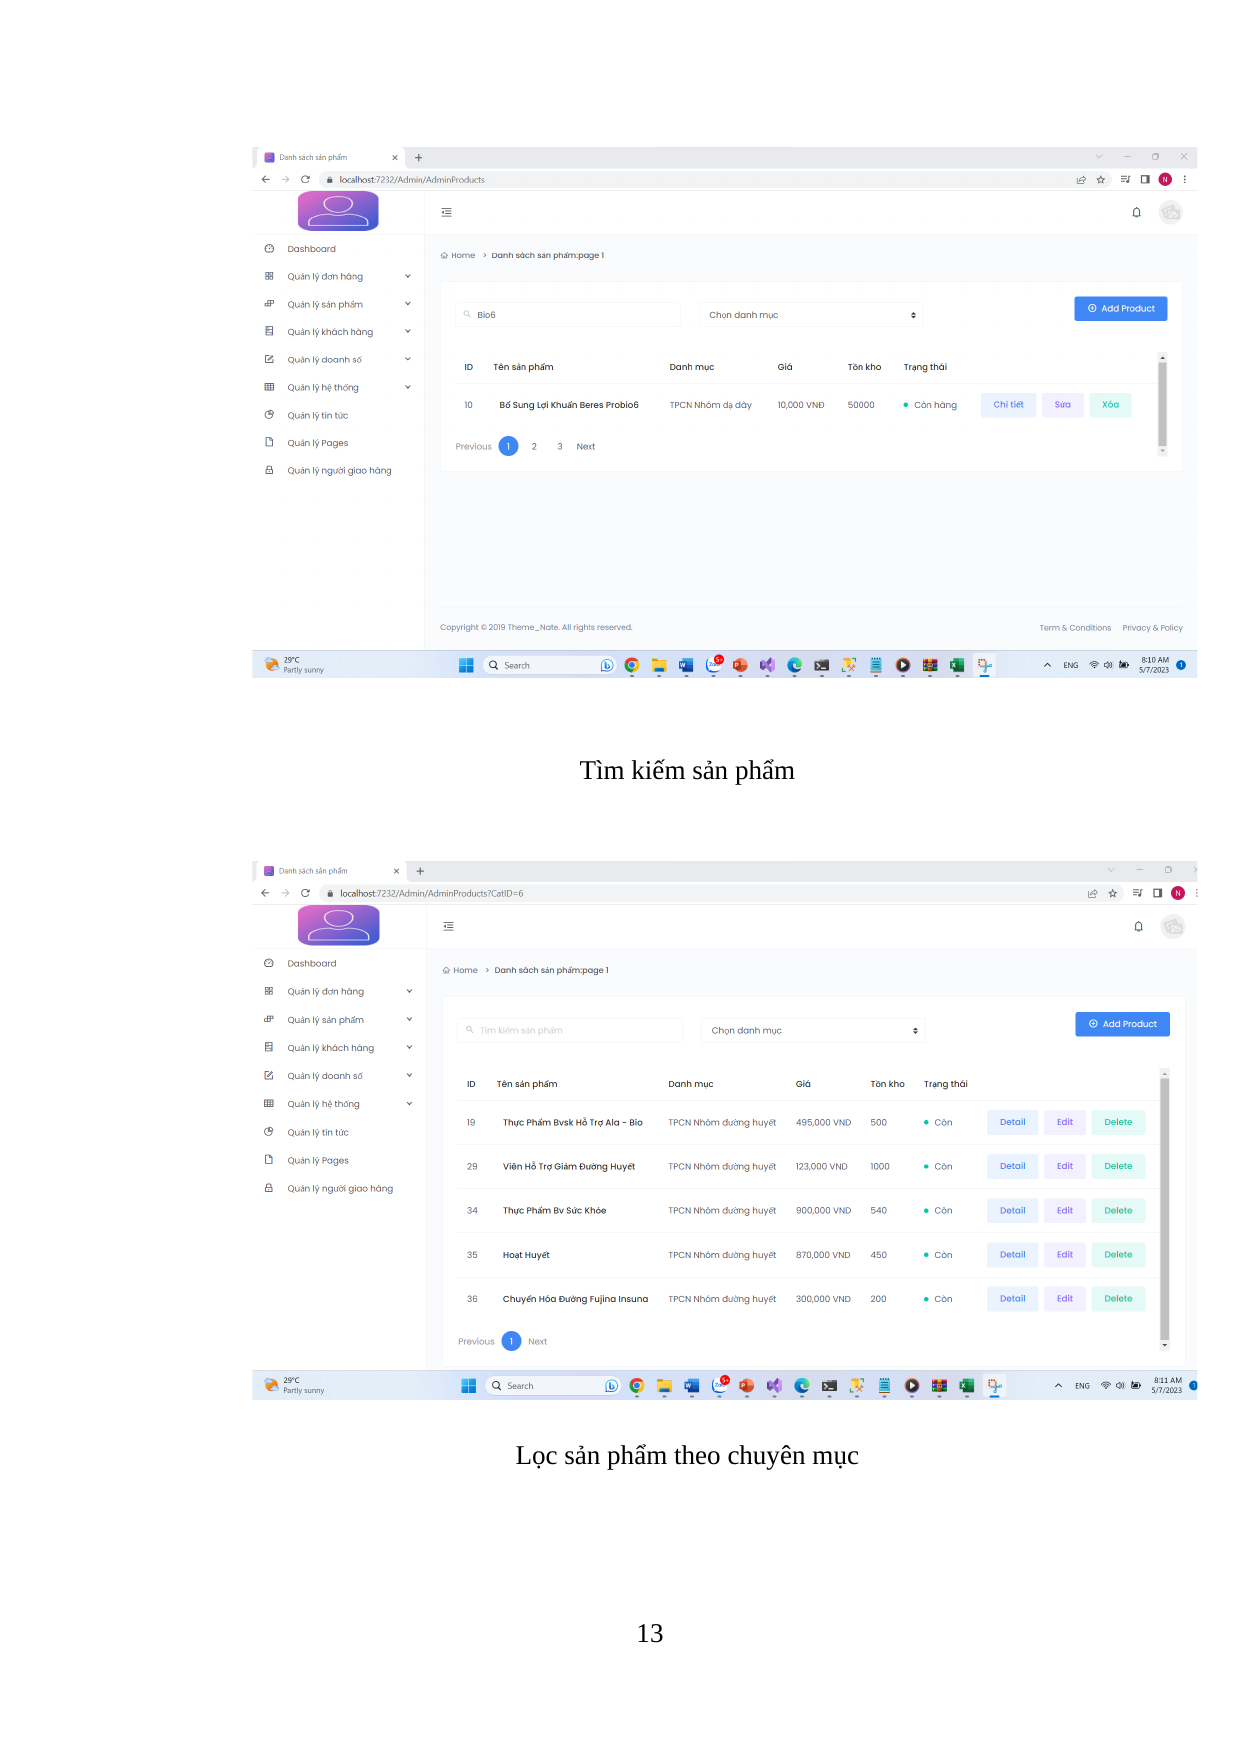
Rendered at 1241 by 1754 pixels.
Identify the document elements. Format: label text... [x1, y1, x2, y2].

list Lọc sản phẩm theo chuyên mục [252, 1439, 1122, 1471]
picture [252, 861, 1198, 1400]
picture [252, 147, 1198, 678]
list Tìm kiếm sản phẩm [252, 754, 1122, 785]
